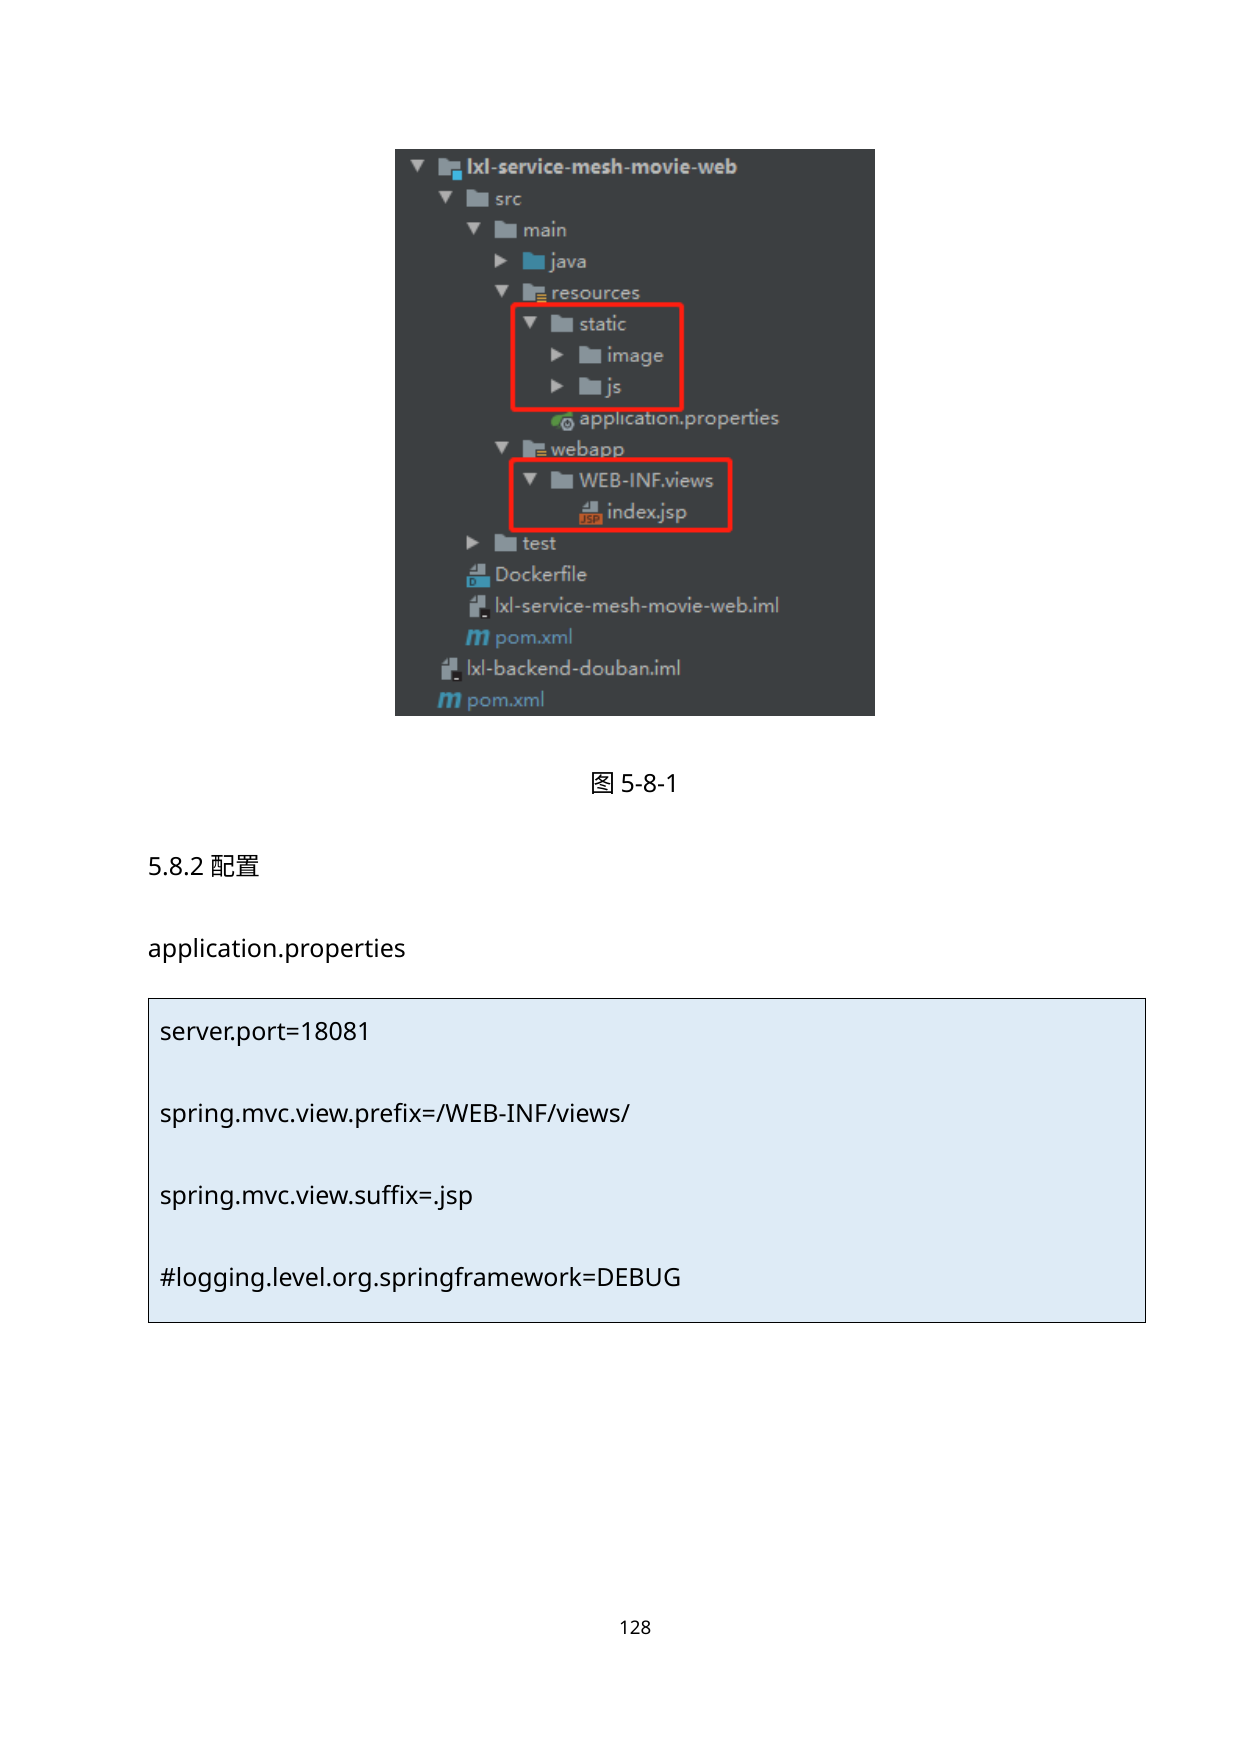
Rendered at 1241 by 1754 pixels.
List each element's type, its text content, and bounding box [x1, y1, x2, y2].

list application.properties [148, 916, 1122, 981]
table_header server.port=18081 spring.mvc.view.prefix=/WEB-INF/views/ spring.mvc.view.suffix=.jsp #logging.level.org.springframework=DEBUG [149, 999, 1145, 1322]
list 图5-8-1 [148, 749, 1122, 814]
list 配置 [148, 832, 1122, 897]
picture [395, 149, 875, 716]
